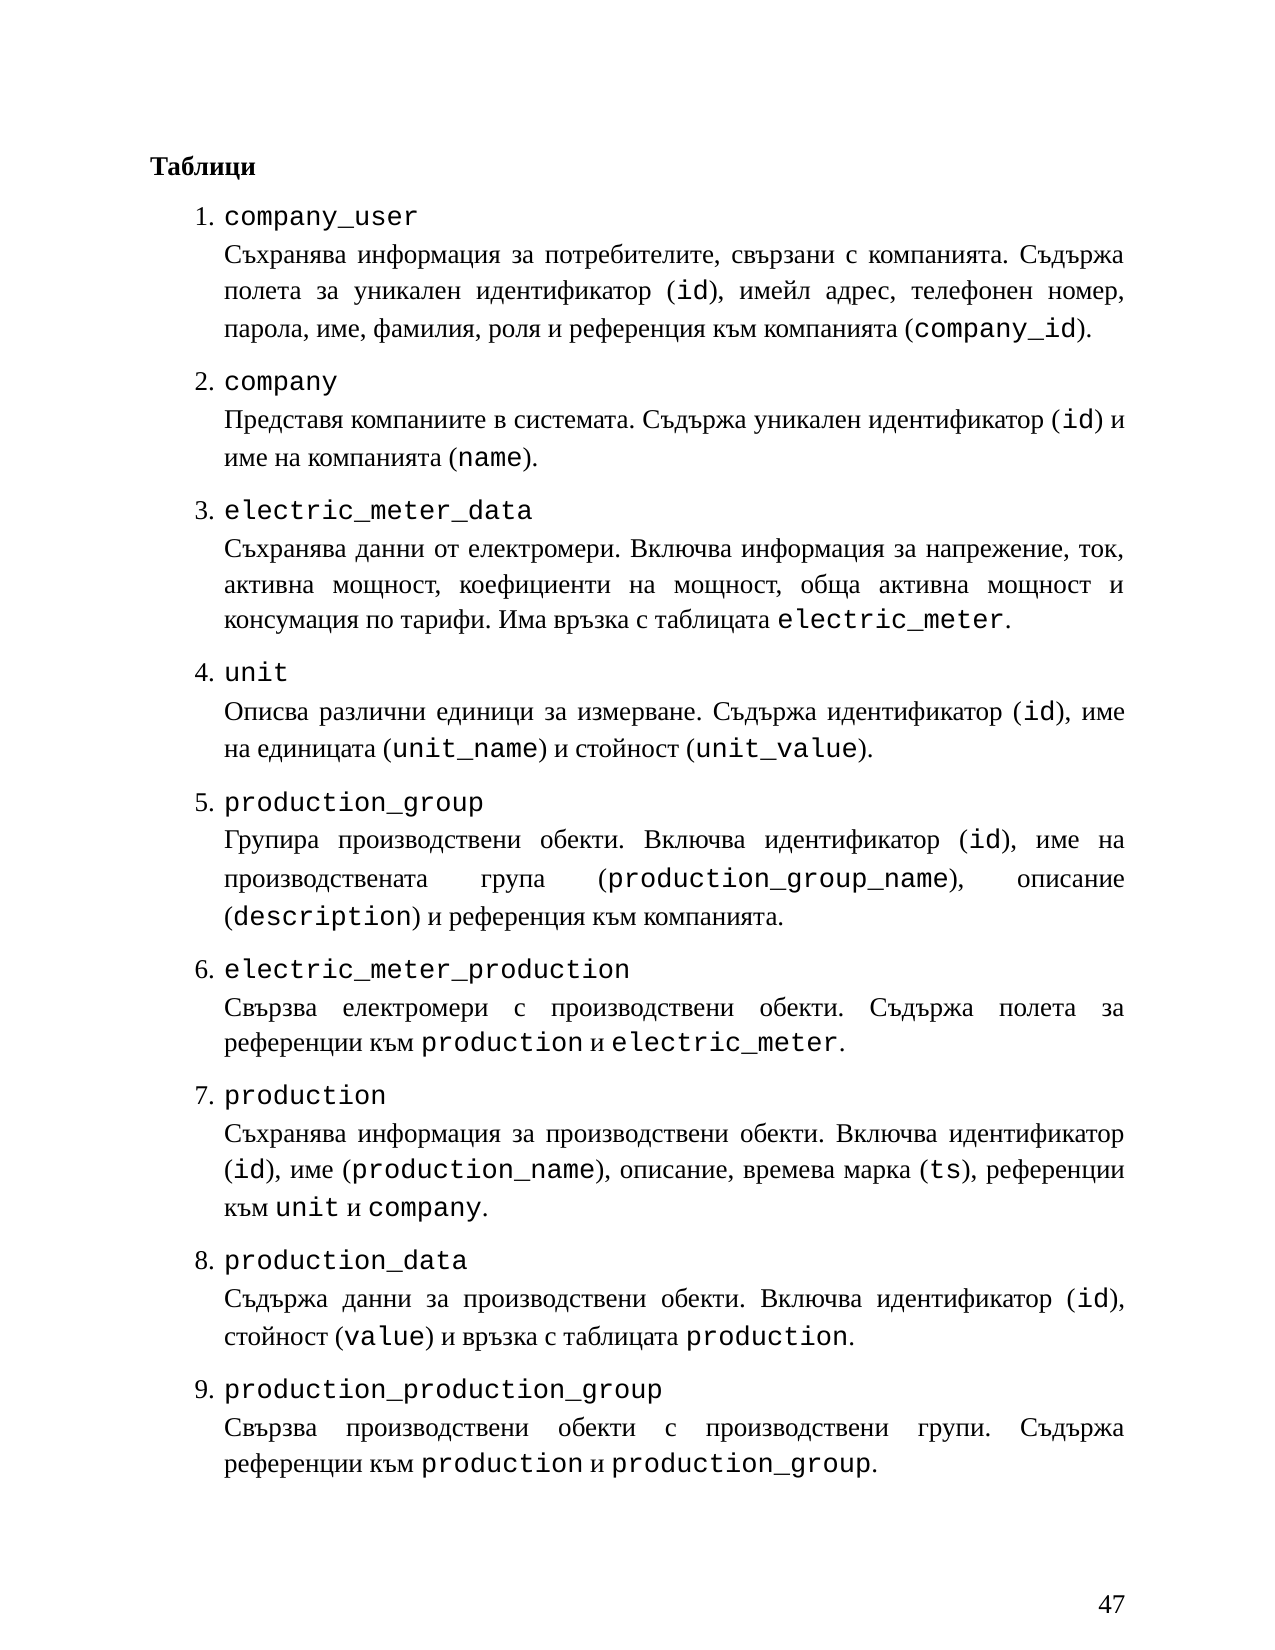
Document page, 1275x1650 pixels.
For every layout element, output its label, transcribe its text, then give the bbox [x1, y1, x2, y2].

list production_group Групира производствени обекти. Включва идентификатор (id), име на производствената група (production_group_name), описание (description) и референция към компанията. [194, 786, 1125, 933]
list company_user Съхранява информация за потребителите, свързани с компанията. Съдържа полета за уникален идентификатор (id), имейл адрес, телефонен номер, парола, име, фамилия, роля и референция към компанията (company_id). [194, 200, 1125, 345]
list unit Описва различни единици за измерване. Съдържа идентификатор (id), име на единицата (unit_name) и стойност (unit_value). [194, 657, 1125, 766]
list electric_meter_data Съхранява данни от електромери. Включва информация за напрежение, ток, активна мощност, коефициенти на мощност, обща активна мощност и консумация по тарифи. Има връзка с таблицата electric_meter. [194, 494, 1125, 637]
list production_data Съдържа данни за производствени обекти. Включва идентификатор (id), стойност (value) и връзка с таблицата production. [194, 1244, 1125, 1354]
list production Съхранява информация за производствени обекти. Включва идентификатор (id), име (production_name), описание, времева марка (ts), референции към unit и company. [194, 1079, 1125, 1225]
list company Представя компаниите в системата. Съдържа уникален идентификатор (id) и име на компанията (name). [194, 365, 1125, 474]
list production_production_group Свързва производствени обекти с производствени групи. Съдържа референции към production и production_group. [194, 1373, 1125, 1481]
list electric_meter_production Свързва електромери с производствени обекти. Съдържа полета за референции към production и electric_meter. [194, 953, 1125, 1060]
text Таблици [150, 150, 1125, 181]
